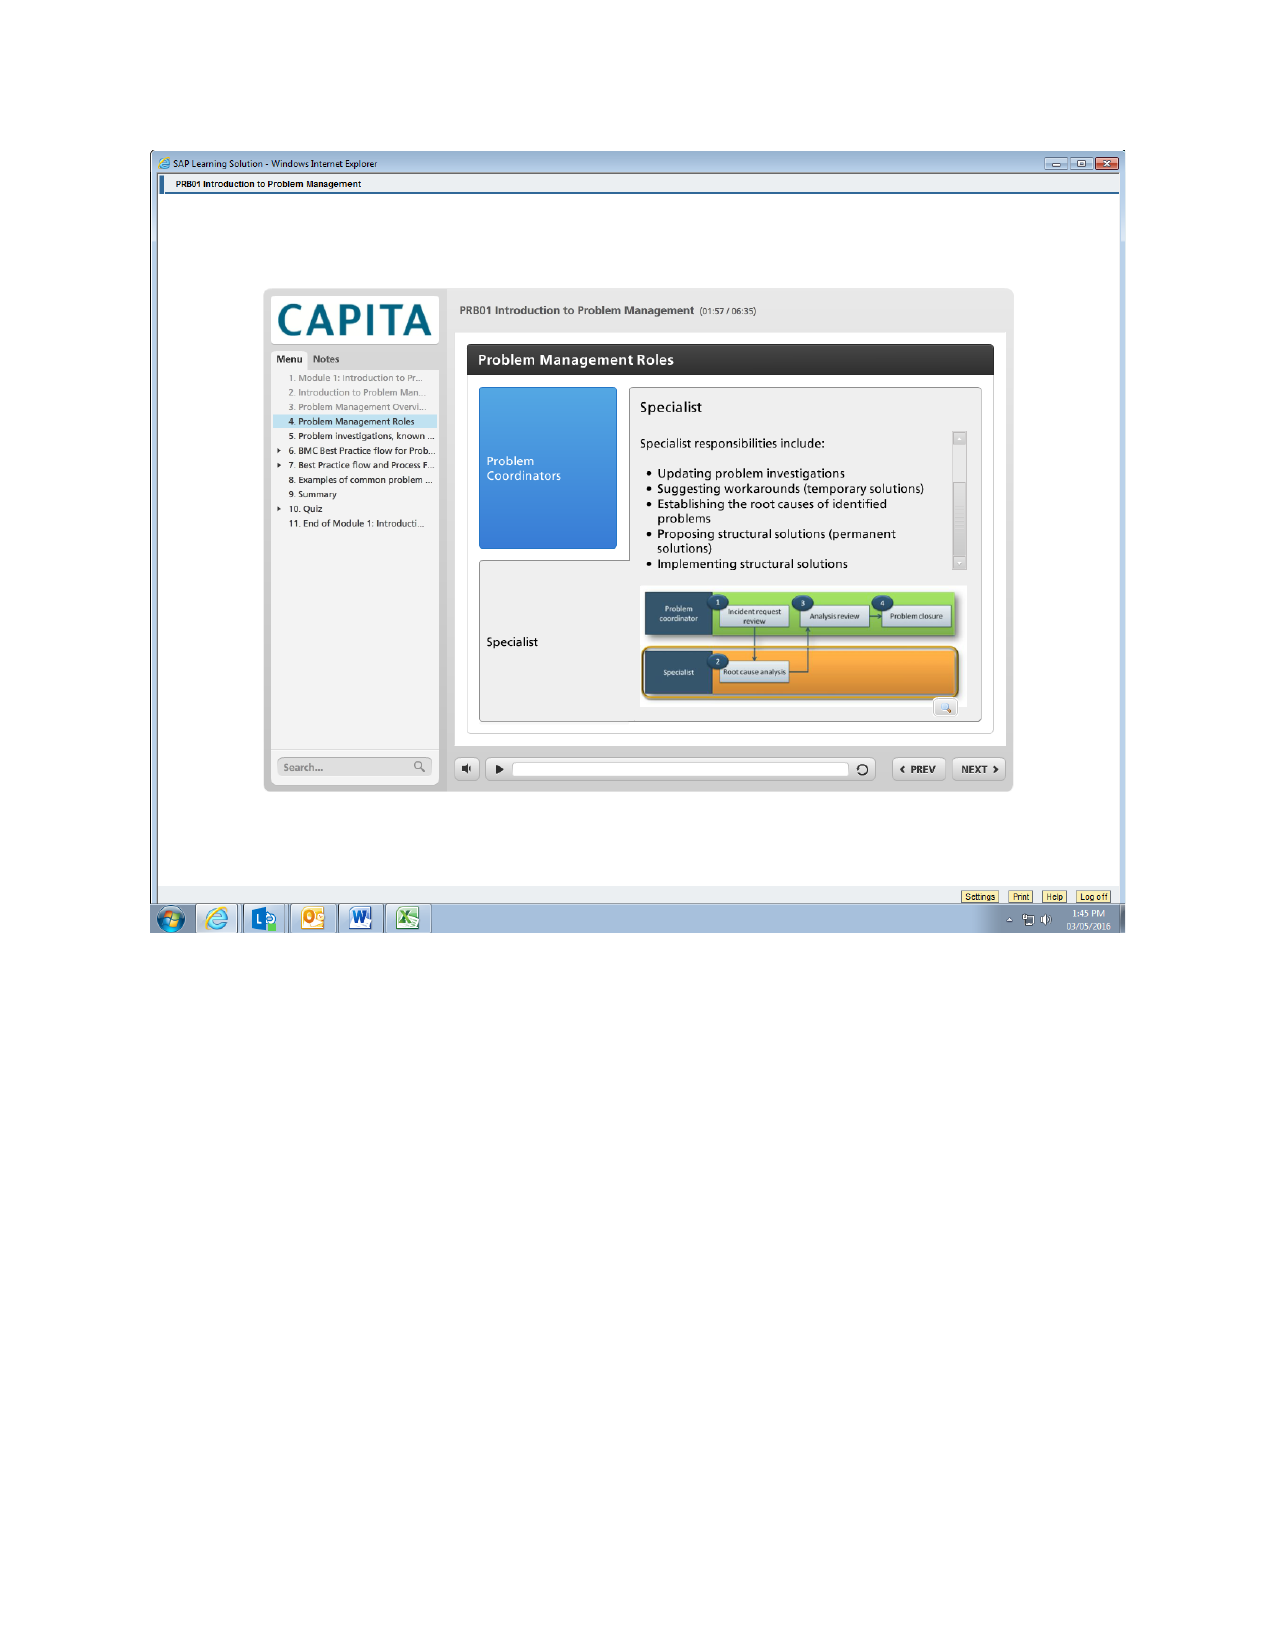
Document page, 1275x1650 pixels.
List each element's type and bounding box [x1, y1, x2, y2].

picture [150, 150, 1125, 933]
